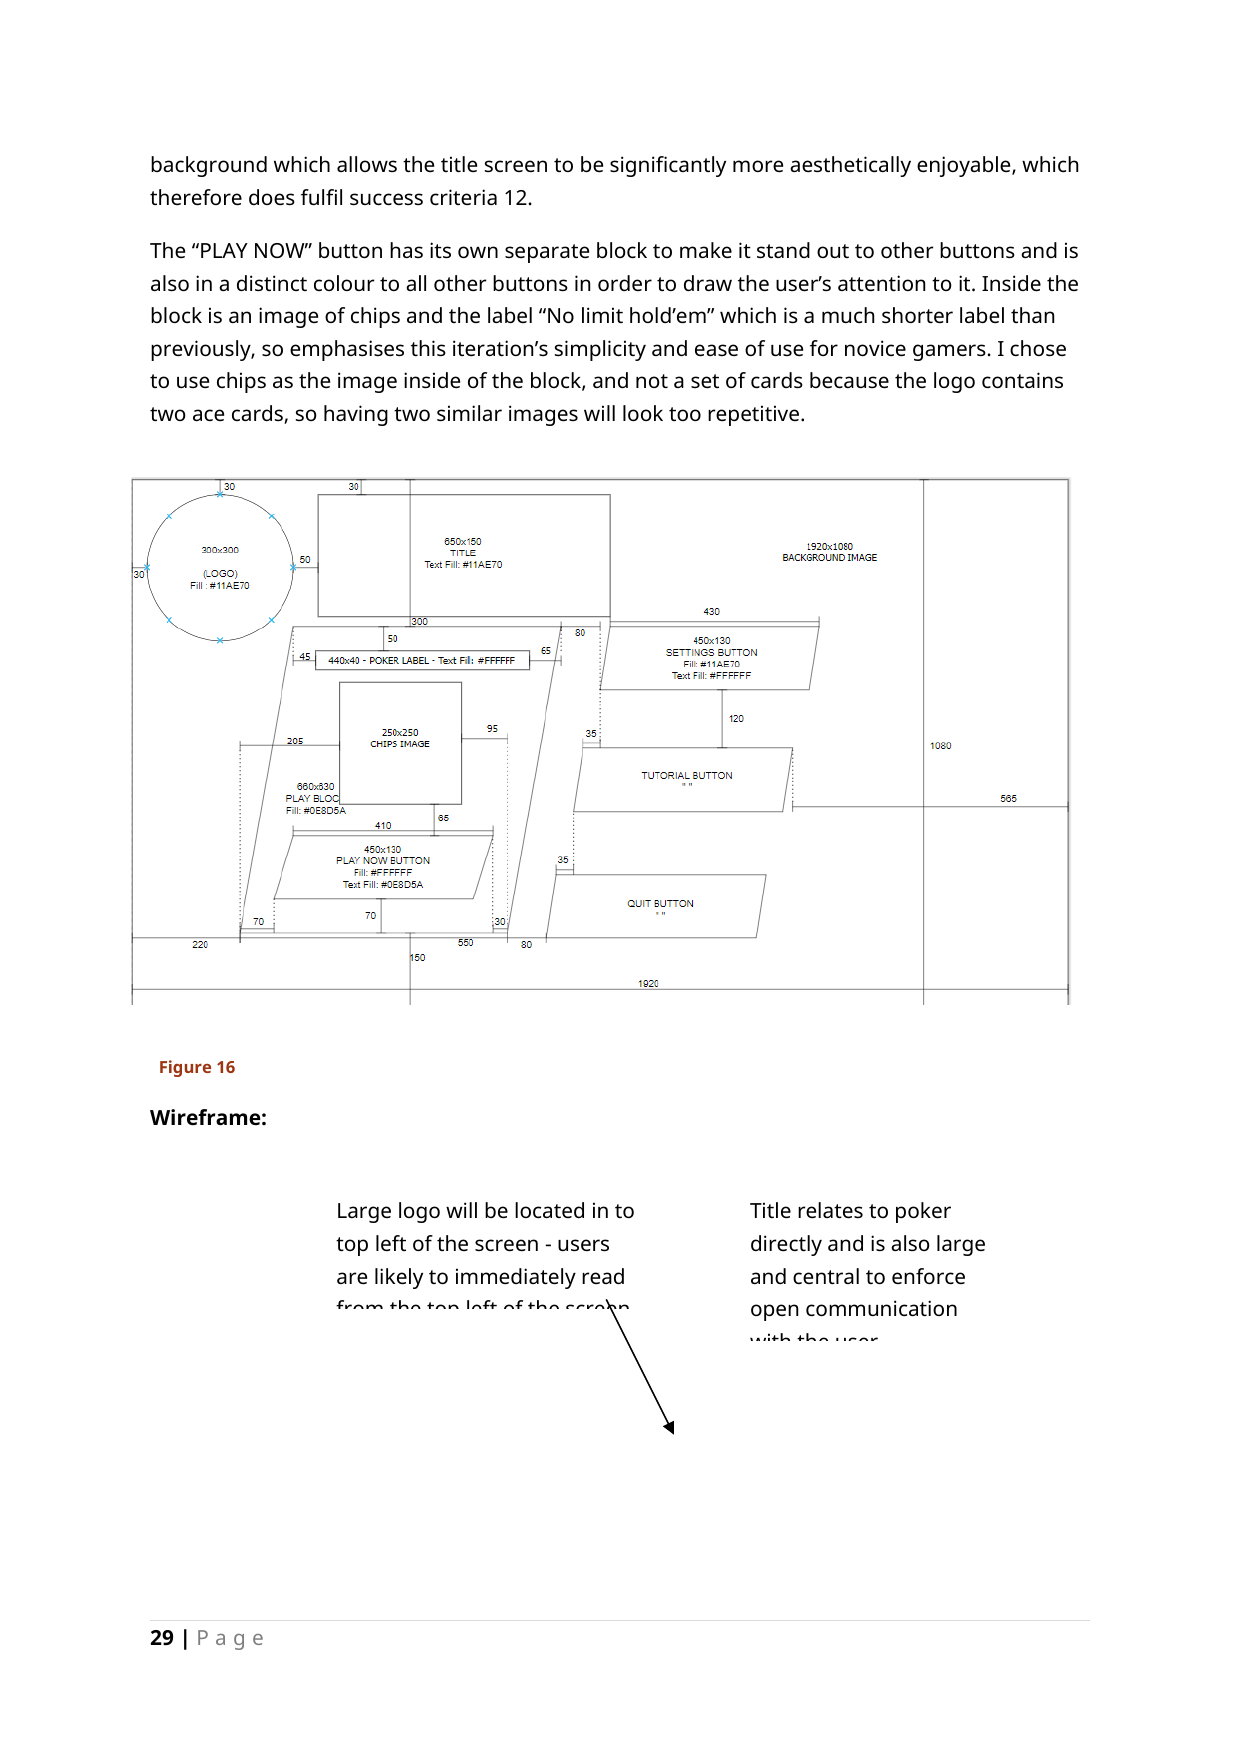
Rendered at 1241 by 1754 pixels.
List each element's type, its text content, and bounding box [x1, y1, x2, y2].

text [150, 150, 1090, 211]
text The “PLAY NOW” button has its own separate block to make it stand out to other buttons and is also in a distinct colour to all other buttons in order to draw the user’s attention to it. Inside the block is an image of chips and the label “No limit hold’em” which is a much shorter label than previously, so emphasises this iteration’s simplicity and ease of use for novice gamers. I chose to use chips as the image inside of the block, and not a set of cards because the logo contains two ace cards, so having two similar images will look too repetitive. [150, 236, 1090, 427]
picture [131, 477, 1072, 1005]
